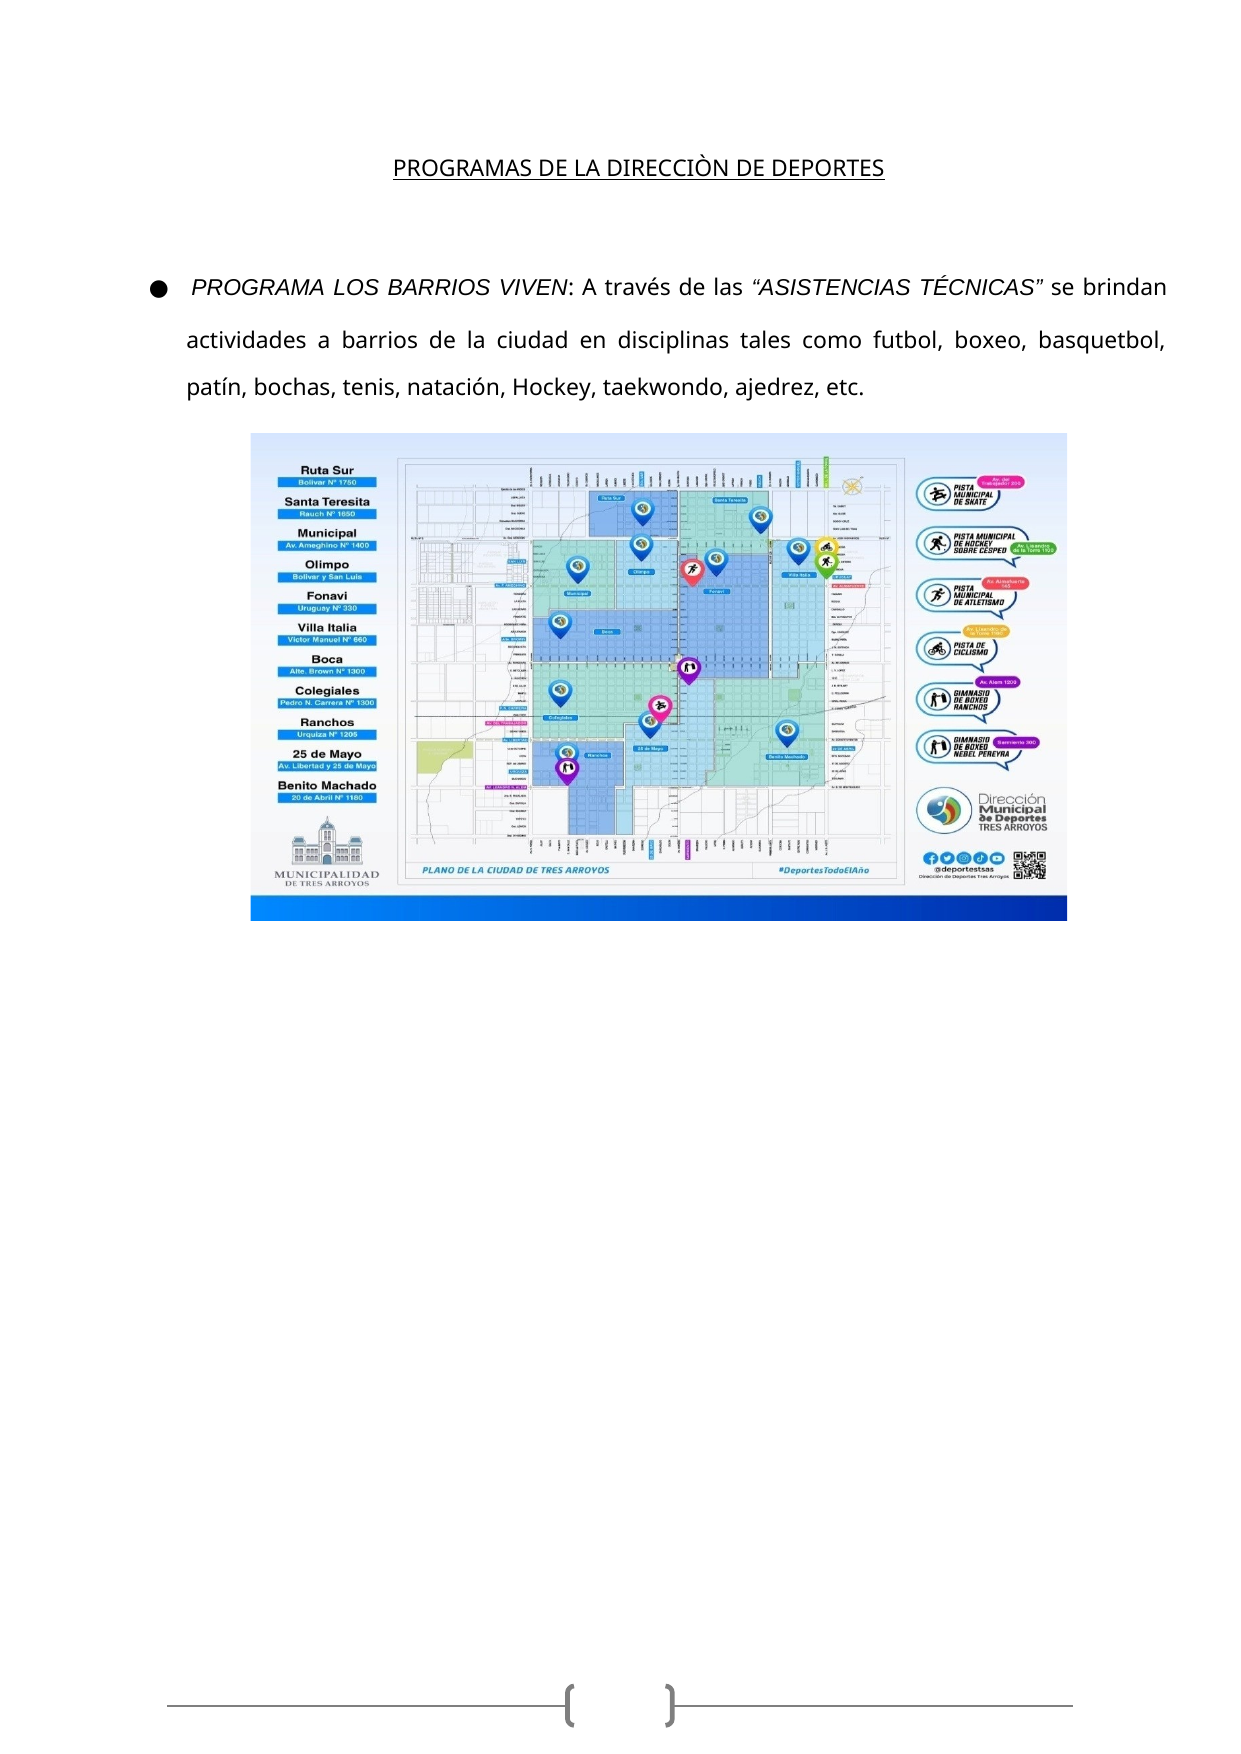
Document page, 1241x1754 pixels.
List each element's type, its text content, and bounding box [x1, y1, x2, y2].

picture [250, 433, 1068, 921]
list PROGRAMA LOS BARRIOS VIVEN: A través de las “ASISTENCIAS TÉCNICAS” se brindan actividades a barrios de la ciudad en disciplinas tales como futbol, boxeo, basquetbol, patín, bochas, tenis, natación, Hockey, taekwondo, ajedrez, etc. [148, 262, 1167, 402]
text PROGRAMAS DE LA DIRECCIÒN DE DEPORTES [228, 152, 1050, 184]
